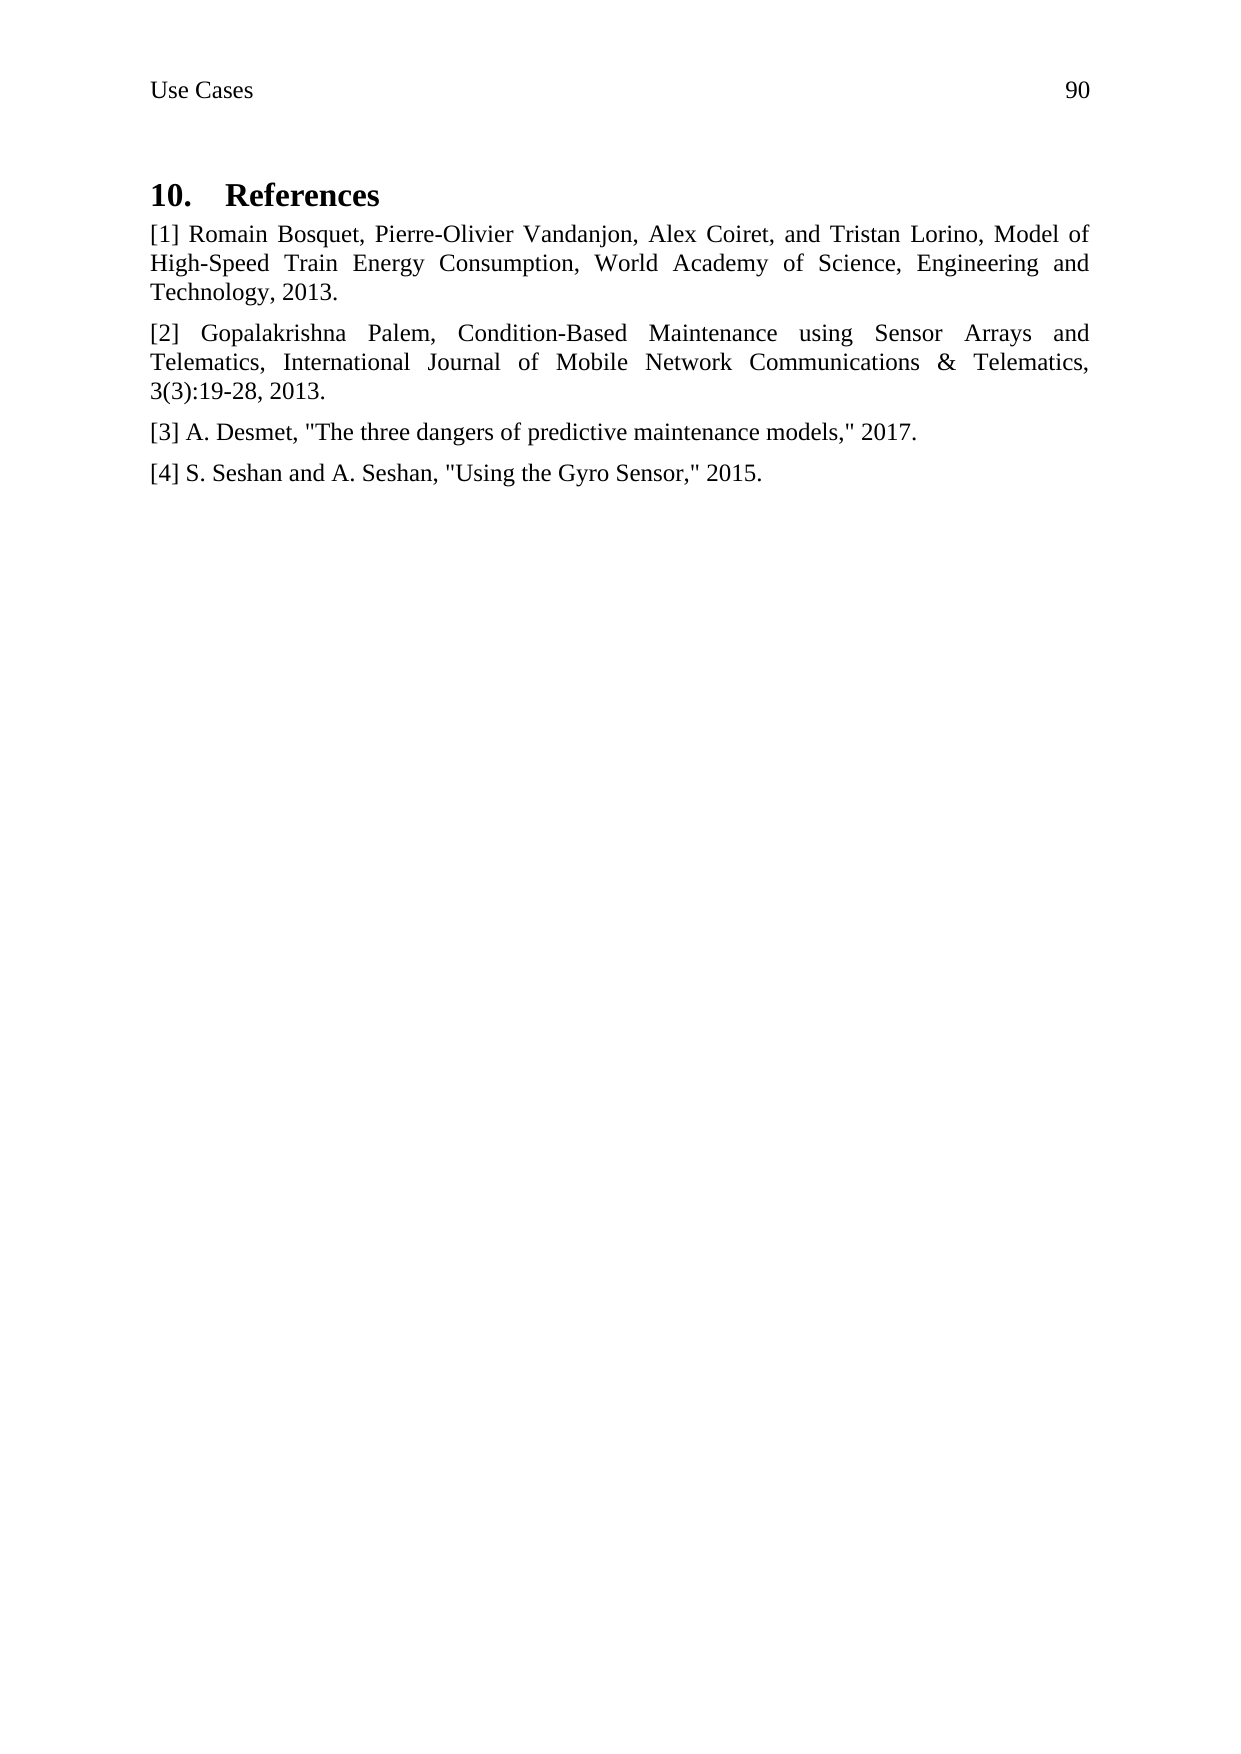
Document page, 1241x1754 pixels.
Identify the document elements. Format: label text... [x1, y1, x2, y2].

subtitle References [150, 175, 1090, 213]
text [1] Romain Bosquet, Pierre-Olivier Vandanjon, Alex Coiret, and Tristan Lorino, Model of High-Speed Train Energy Consumption, World Academy of Science, Engineering and Technology, 2013. [150, 219, 1090, 306]
text [4] S. Seshan and A. Seshan, "Using the Gyro Sensor," 2015. [150, 458, 1090, 487]
text [3] A. Desmet, "The three dangers of predictive maintenance models," 2017. [150, 417, 1090, 446]
text [2] Gopalakrishna Palem, Condition-Based Maintenance using Sensor Arrays and Telematics, International Journal of Mobile Network Communications & Telematics, 3(3):19-28, 2013. [150, 318, 1090, 404]
